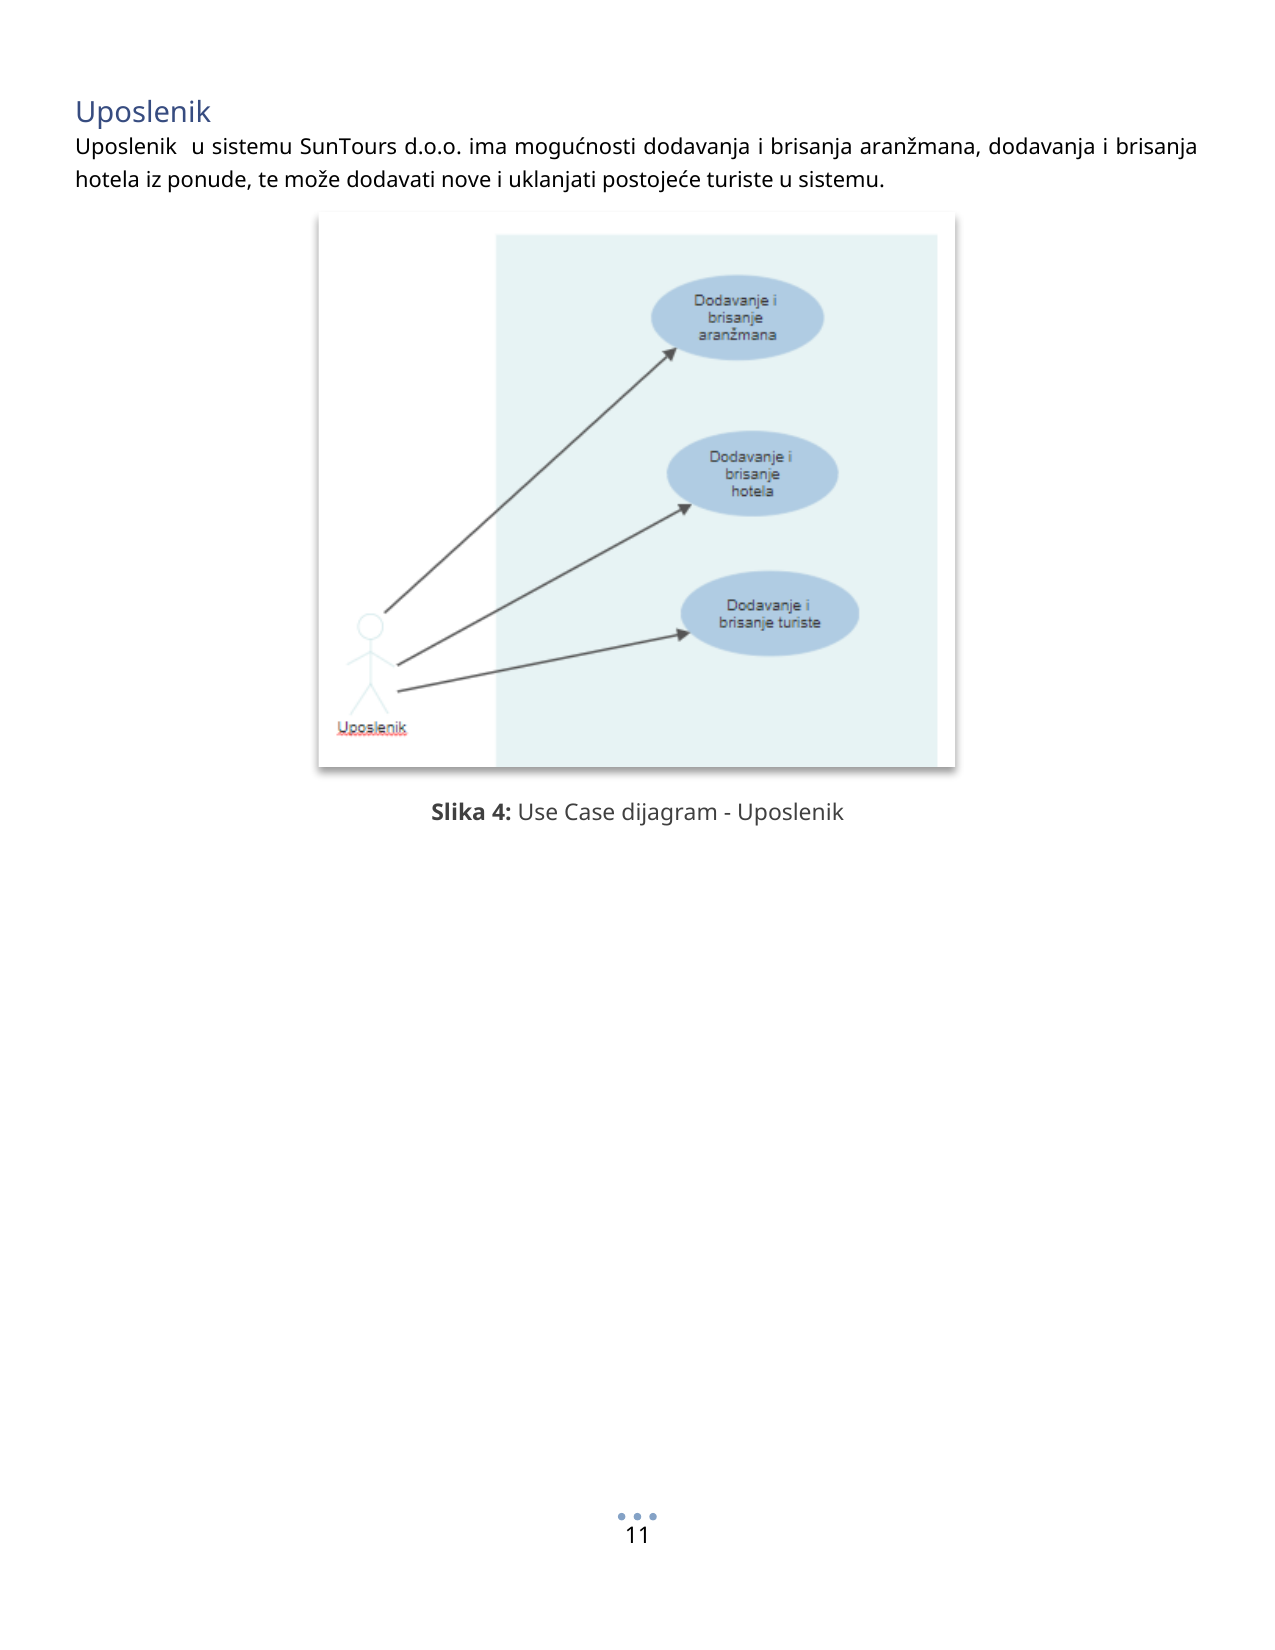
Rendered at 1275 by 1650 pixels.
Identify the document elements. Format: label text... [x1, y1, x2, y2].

subtitle Uposlenik [75, 92, 1200, 131]
text Slika 4: Use Case dijagram - Uposlenik [75, 796, 1200, 828]
text Uposlenik u sistemu SunTours d.o.o. ima mogućnosti dodavanja i brisanja aranžmana, dodavanja i brisanja hotela iz ponude, te može dodavati nove i uklanjati postojeće turiste u sistemu. [75, 131, 1200, 194]
picture [318, 212, 956, 767]
